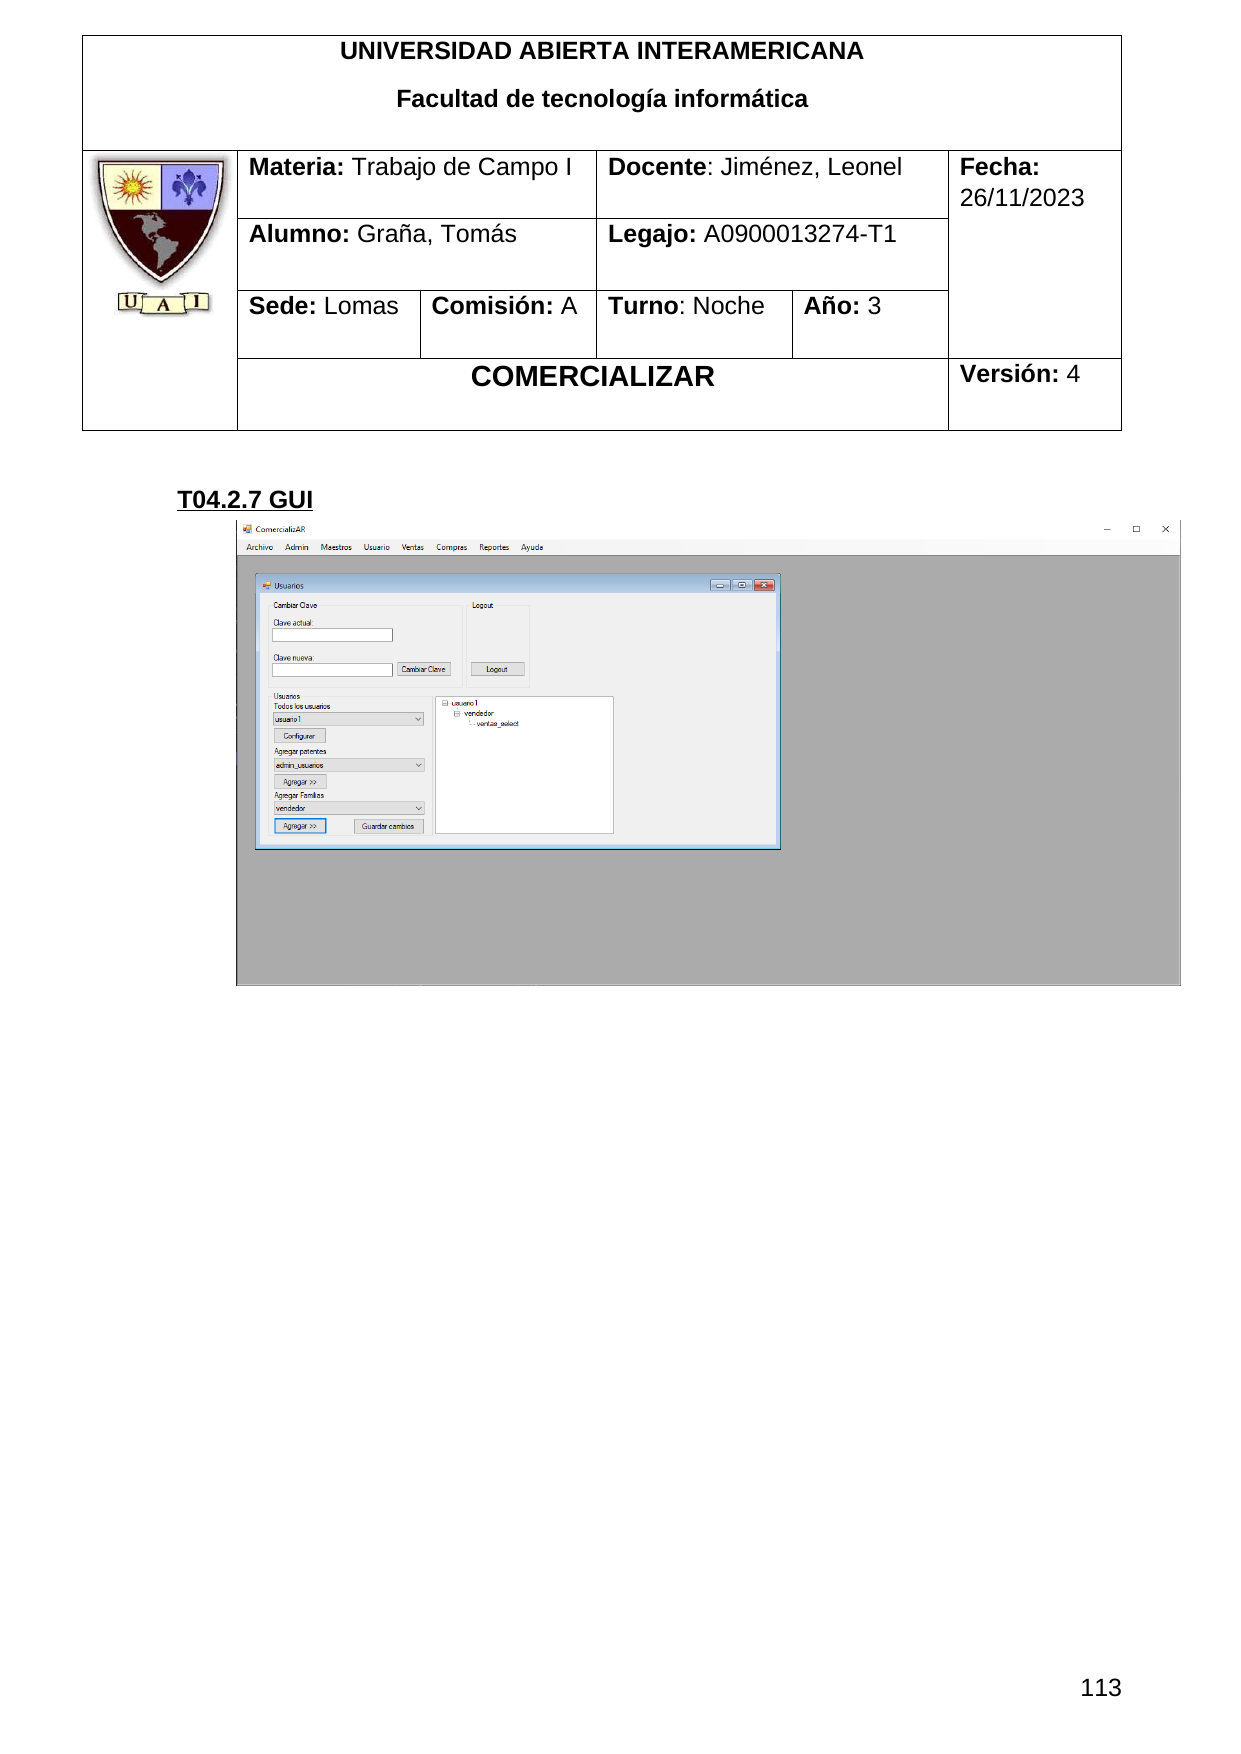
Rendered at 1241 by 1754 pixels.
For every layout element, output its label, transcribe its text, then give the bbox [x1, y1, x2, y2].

subtitle T04.2.7 GUI [177, 485, 1122, 513]
picture [87, 151, 234, 320]
picture [236, 520, 1181, 986]
